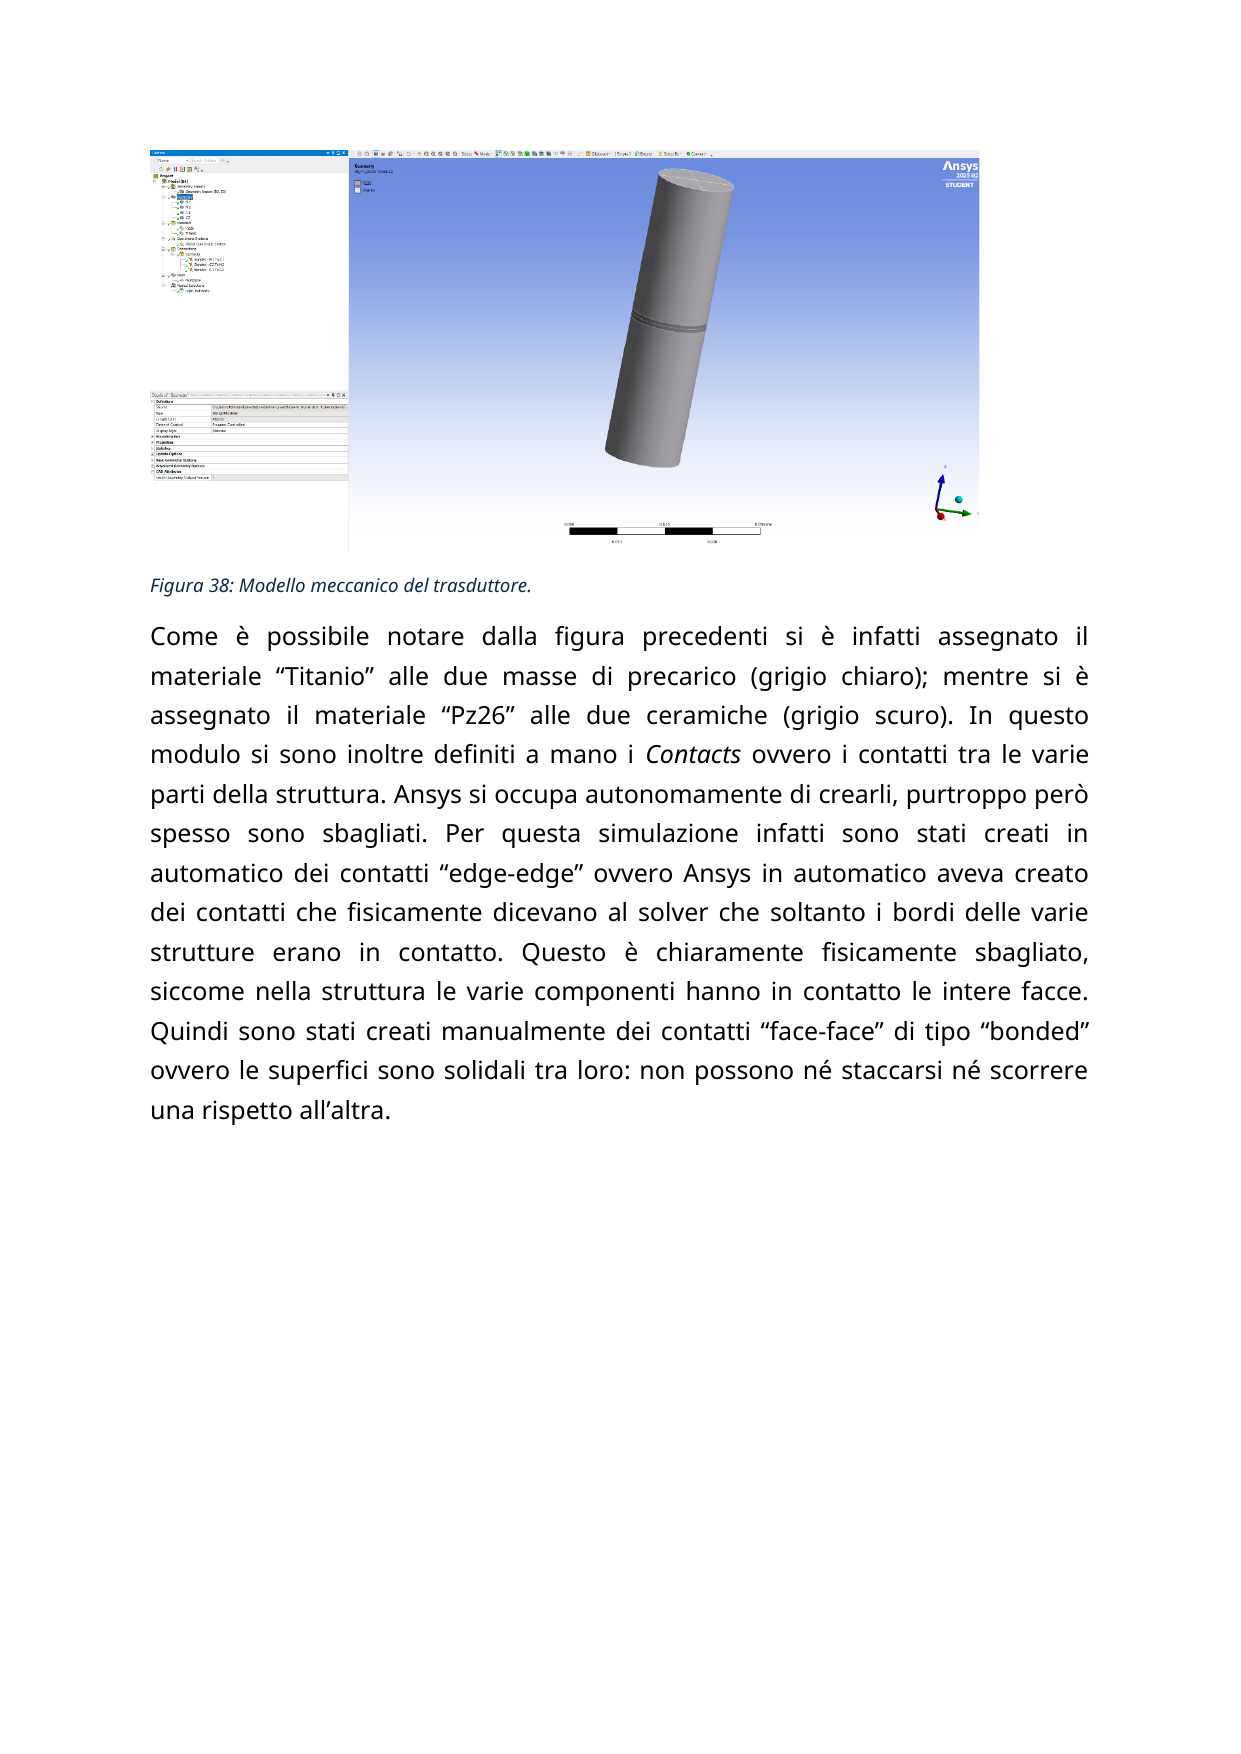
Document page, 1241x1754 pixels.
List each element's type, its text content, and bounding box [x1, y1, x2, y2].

text Figura 38: Modello meccanico del trasduttore. [150, 572, 1090, 598]
text Come è possibile notare dalla figura precedenti si è infatti assegnato il materiale “Titanio” alle due masse di precarico (grigio chiaro); mentre si è assegnato il materiale “Pz26” alle due ceramiche (grigio scuro). In questo modulo si sono inoltre definiti a mano i Contacts ovvero i contatti tra le varie parti della struttura. Ansys si occupa autonomamente di crearli, purtroppo però spesso sono sbagliati. Per questa simulazione infatti sono stati creati in automatico dei contatti “edge-edge” ovvero Ansys in automatico aveva creato dei contatti che fisicamente dicevano al solver che soltanto i bordi delle varie strutture erano in contatto. Questo è chiaramente fisicamente sbagliato, siccome nella struttura le varie componenti hanno in contatto le intere facce. Quindi sono stati creati manualmente dei contatti “face-face” di tipo “bonded” ovvero le superfici sono solidali tra loro: non possono né staccarsi né scorrere una rispetto all’altra. [150, 619, 1090, 1126]
picture [150, 150, 980, 551]
